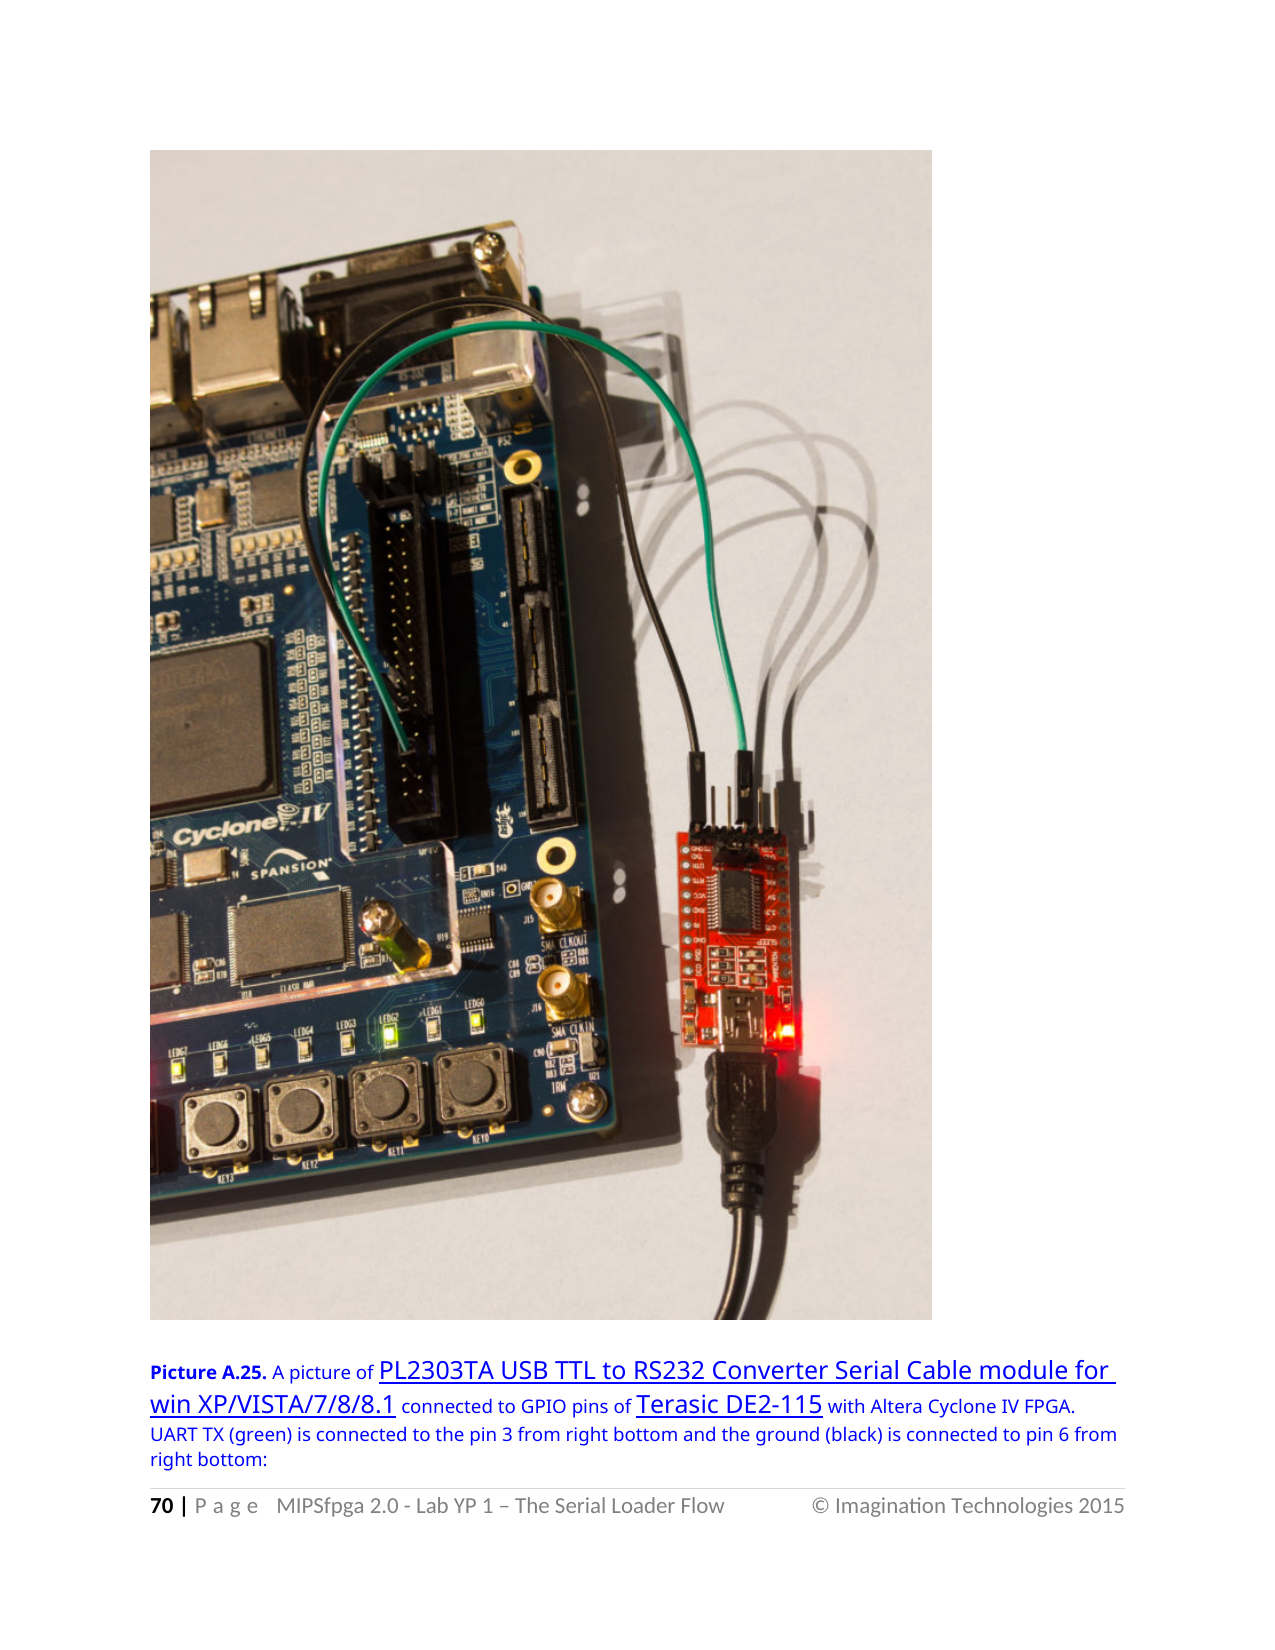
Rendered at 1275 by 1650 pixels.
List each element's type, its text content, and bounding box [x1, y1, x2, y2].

text Picture A.25. A picture of PL2303TA USB TTL to RS232 Converter Serial Cable module for win XP/VISTA/7/8/8.1 connected to GPIO pins of Terasic DE2-115 with Altera Cyclone IV FPGA. UART TX (green) is connected to the pin 3 from right bottom and the ground (black) is connected to pin 6 from right bottom: [150, 1353, 1125, 1472]
picture [150, 150, 932, 1320]
